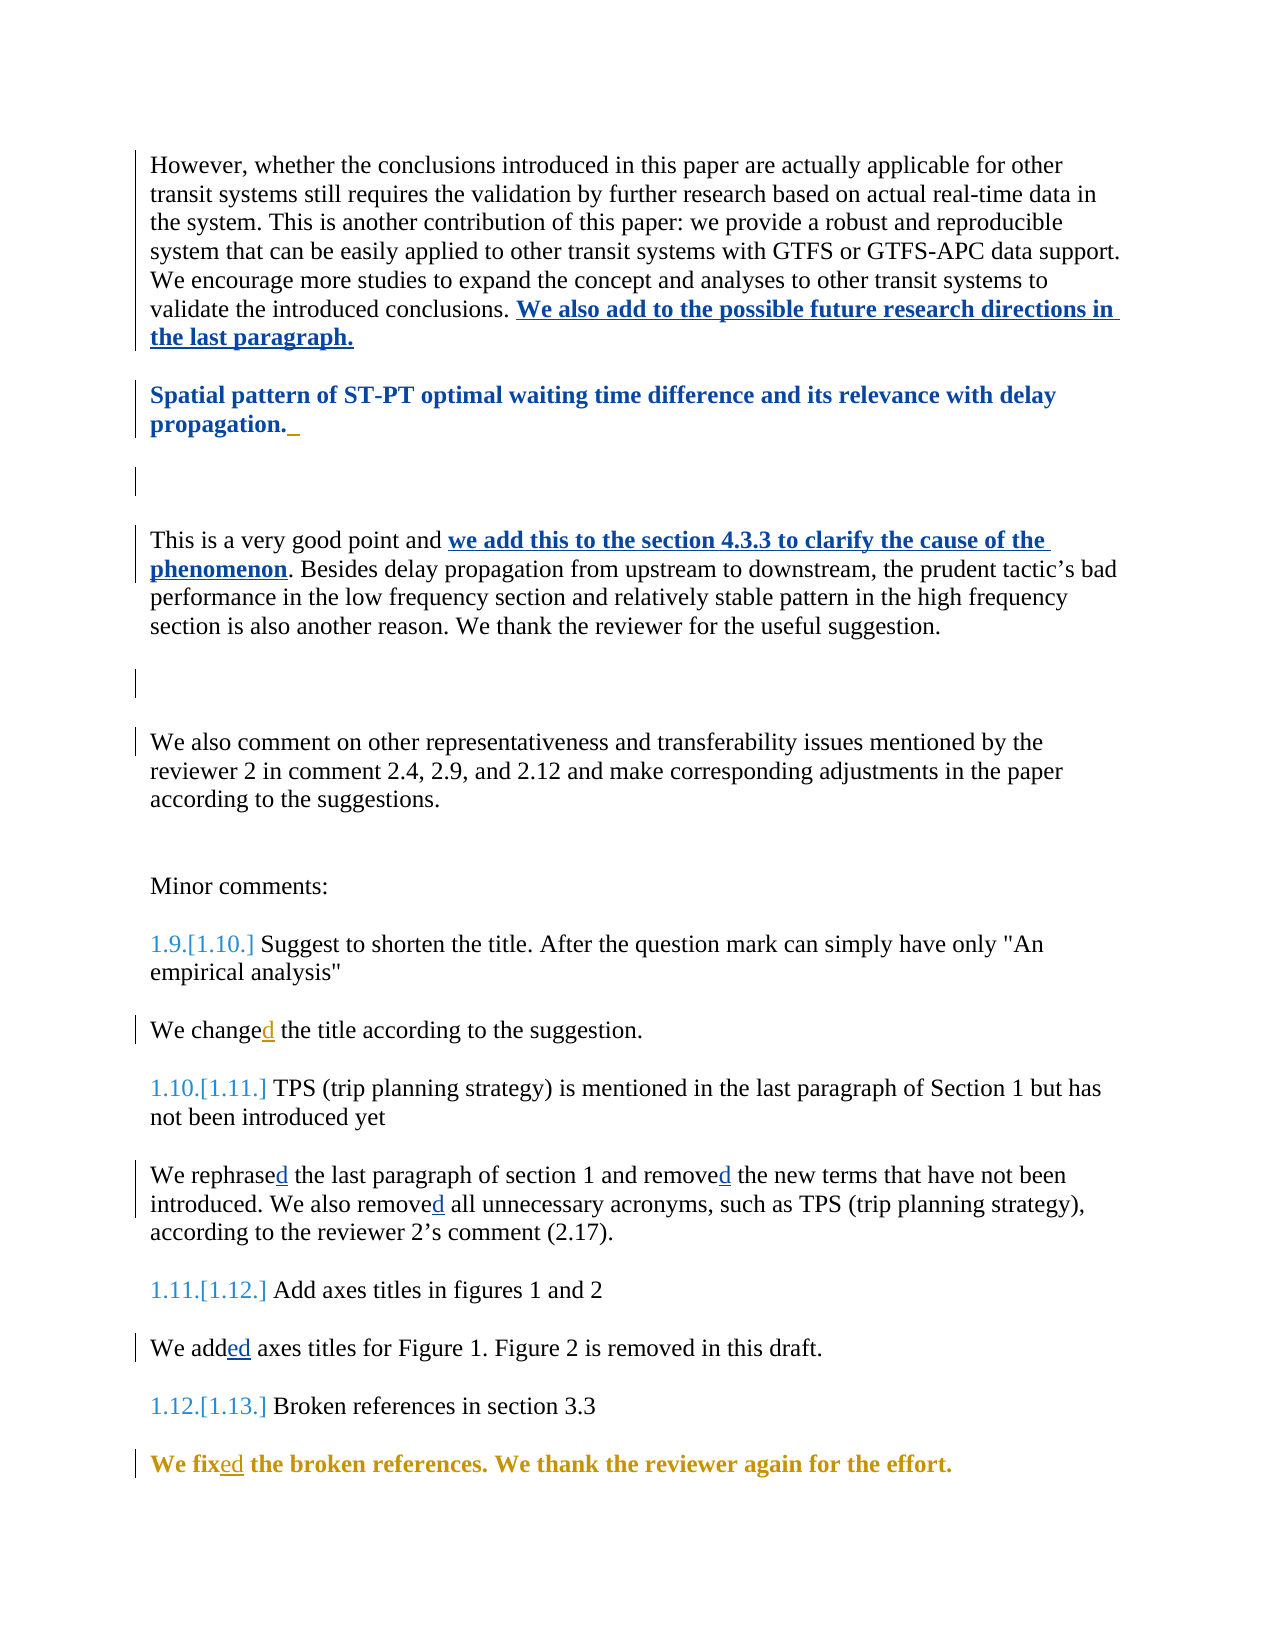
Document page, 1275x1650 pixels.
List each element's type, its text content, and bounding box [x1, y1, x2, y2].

list Add axes titles in figures 1 and 2 [150, 1275, 1125, 1304]
list TPS (trip planning strategy) is mentioned in the last paragraph of Section 1 but has not been introduced yet [150, 1073, 1125, 1131]
text Spatial pattern of ST-PT optimal waiting time difference and its relevance with delay propagation. [150, 380, 1125, 438]
text We fix the broken references. We thank the reviewer again for the effort. [150, 1449, 1125, 1478]
text We change the title according to the suggestion. [150, 1015, 1125, 1044]
text We rephrase the last paragraph of section 1 and remove the new terms that have not been introduced. We also remove all unnecessary acronyms, such as TPS (trip planning strategy), according to the reviewer 2’s comment (2.17). [150, 1160, 1125, 1246]
text However, whether the conclusions introduced in this paper are actually applicable for other transit systems still requires the validation by further research based on actual real-time data in the system. This is another contribution of this paper: we provide a robust and reproducible system that can be easily applied to other transit systems with GTFS or GTFS-APC data support. We encourage more studies to expand the concept and analyses to other transit systems to validate the introduced conclusions. We also add to the possible future research directions in the last paragraph. [150, 150, 1125, 351]
text We add axes titles for Figure 1. Figure 2 is removed in this draft. [150, 1333, 1125, 1362]
text We also comment on other representativeness and transferability issues mentioned by the reviewer 2 in comment 2.4, 2.9, and 2.12 and make corresponding adjustments in the paper according to the suggestions. [150, 727, 1125, 813]
text This is a very good point and we add this to the section 4.3.3 to clarify the cause of the phenomenon. Besides delay propagation from upstream to downstream, the prudent tactic’s bad performance in the low frequency section and relatively stable pattern in the high frequency section is also another reason. We thank the reviewer for the useful suggestion. [150, 525, 1125, 640]
list Broken references in section 3.3 [150, 1391, 1125, 1420]
text Minor comments: [150, 871, 1125, 900]
list Suggest to shorten the title. After the question mark can simply have only "An empirical analysis" [150, 929, 1125, 986]
